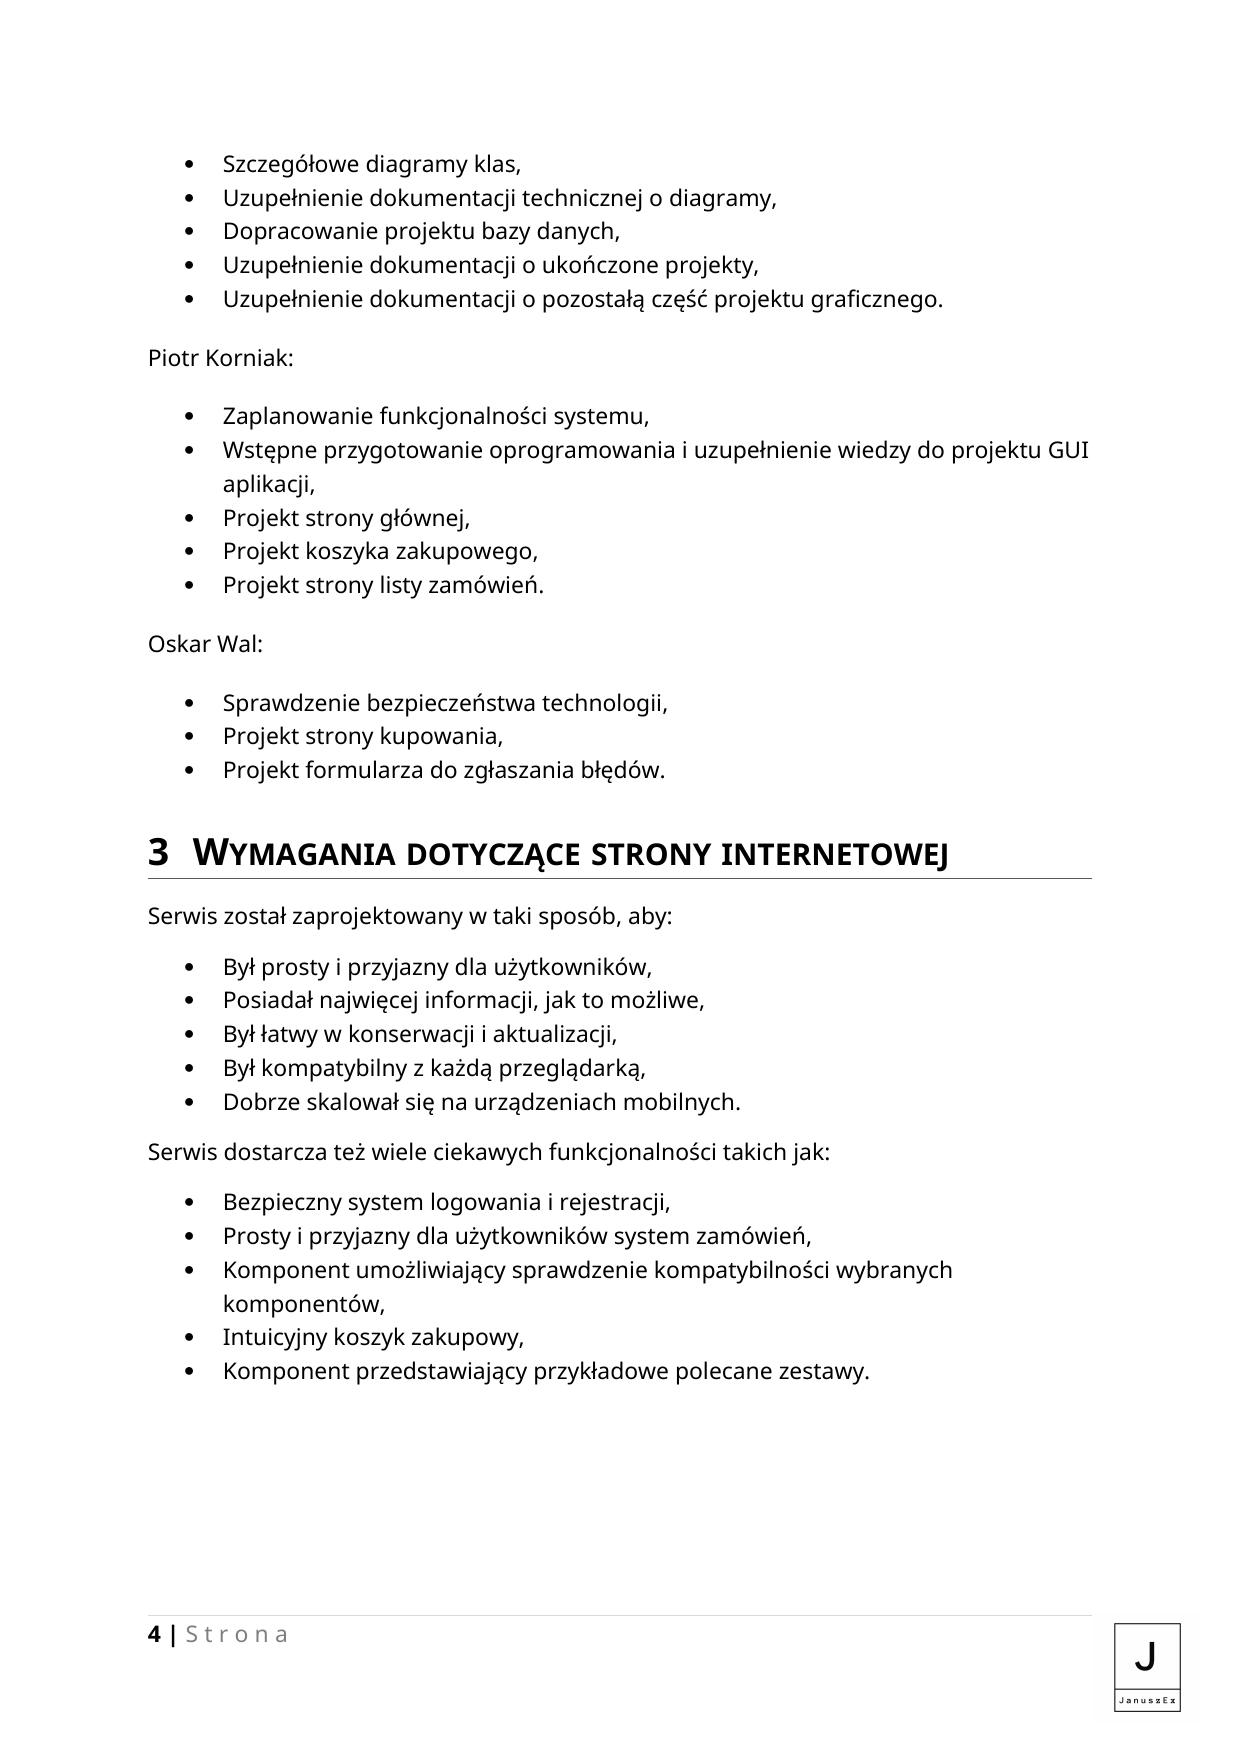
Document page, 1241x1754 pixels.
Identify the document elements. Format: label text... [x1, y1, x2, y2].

list Uzupełnienie dokumentacji technicznej o diagramy, [185, 181, 1092, 213]
list Komponent przedstawiający przykładowe polecane zestawy. [185, 1355, 1092, 1386]
list Projekt strony głównej, [185, 501, 1092, 533]
list Dopracowanie projektu bazy danych, [185, 215, 1092, 246]
text Serwis dostarcza też wiele ciekawych funkcjonalności takich jak: [148, 1136, 1092, 1167]
list Szczegółowe diagramy klas, [185, 148, 1092, 179]
text Oskar Wal: [148, 628, 1092, 659]
text Piotr Korniak: [148, 341, 1092, 373]
list Projekt koszyka zakupowego, [185, 535, 1092, 566]
list Posiadał najwięcej informacji, jak to możliwe, [185, 984, 1092, 1016]
list Sprawdzenie bezpieczeństwa technologii, [185, 686, 1092, 718]
list Intuicyjny koszyk zakupowy, [185, 1321, 1092, 1353]
list Projekt formularza do zgłaszania błędów. [185, 754, 1092, 785]
list Uzupełnienie dokumentacji o ukończone projekty, [185, 249, 1092, 280]
list Uzupełnienie dokumentacji o pozostałą część projektu graficznego. [185, 283, 1092, 314]
list Był kompatybilny z każdą przeglądarką, [185, 1052, 1092, 1083]
text Serwis został zaprojektowany w taki sposób, aby: [148, 900, 1092, 931]
list Projekt strony kupowania, [185, 720, 1092, 751]
list Projekt strony listy zamówień. [185, 569, 1092, 600]
list Bezpieczny system logowania i rejestracji, [185, 1186, 1092, 1218]
list Był łatwy w konserwacji i aktualizacji, [185, 1018, 1092, 1049]
list Komponent umożliwiający sprawdzenie kompatybilności wybranych komponentów, [185, 1254, 1092, 1319]
subtitle Wymagania dotyczące strony internetowej [148, 825, 1092, 878]
list Dobrze skalował się na urządzeniach mobilnych. [185, 1086, 1092, 1117]
list Zaplanowanie funkcjonalności systemu, [185, 400, 1092, 431]
picture [1092, 1613, 1203, 1723]
list Prosty i przyjazny dla użytkowników system zamówień, [185, 1220, 1092, 1251]
list Wstępne przygotowanie oprogramowania i uzupełnienie wiedzy do projektu GUI aplikacji, [185, 434, 1092, 499]
list Był prosty i przyjazny dla użytkowników, [185, 951, 1092, 982]
